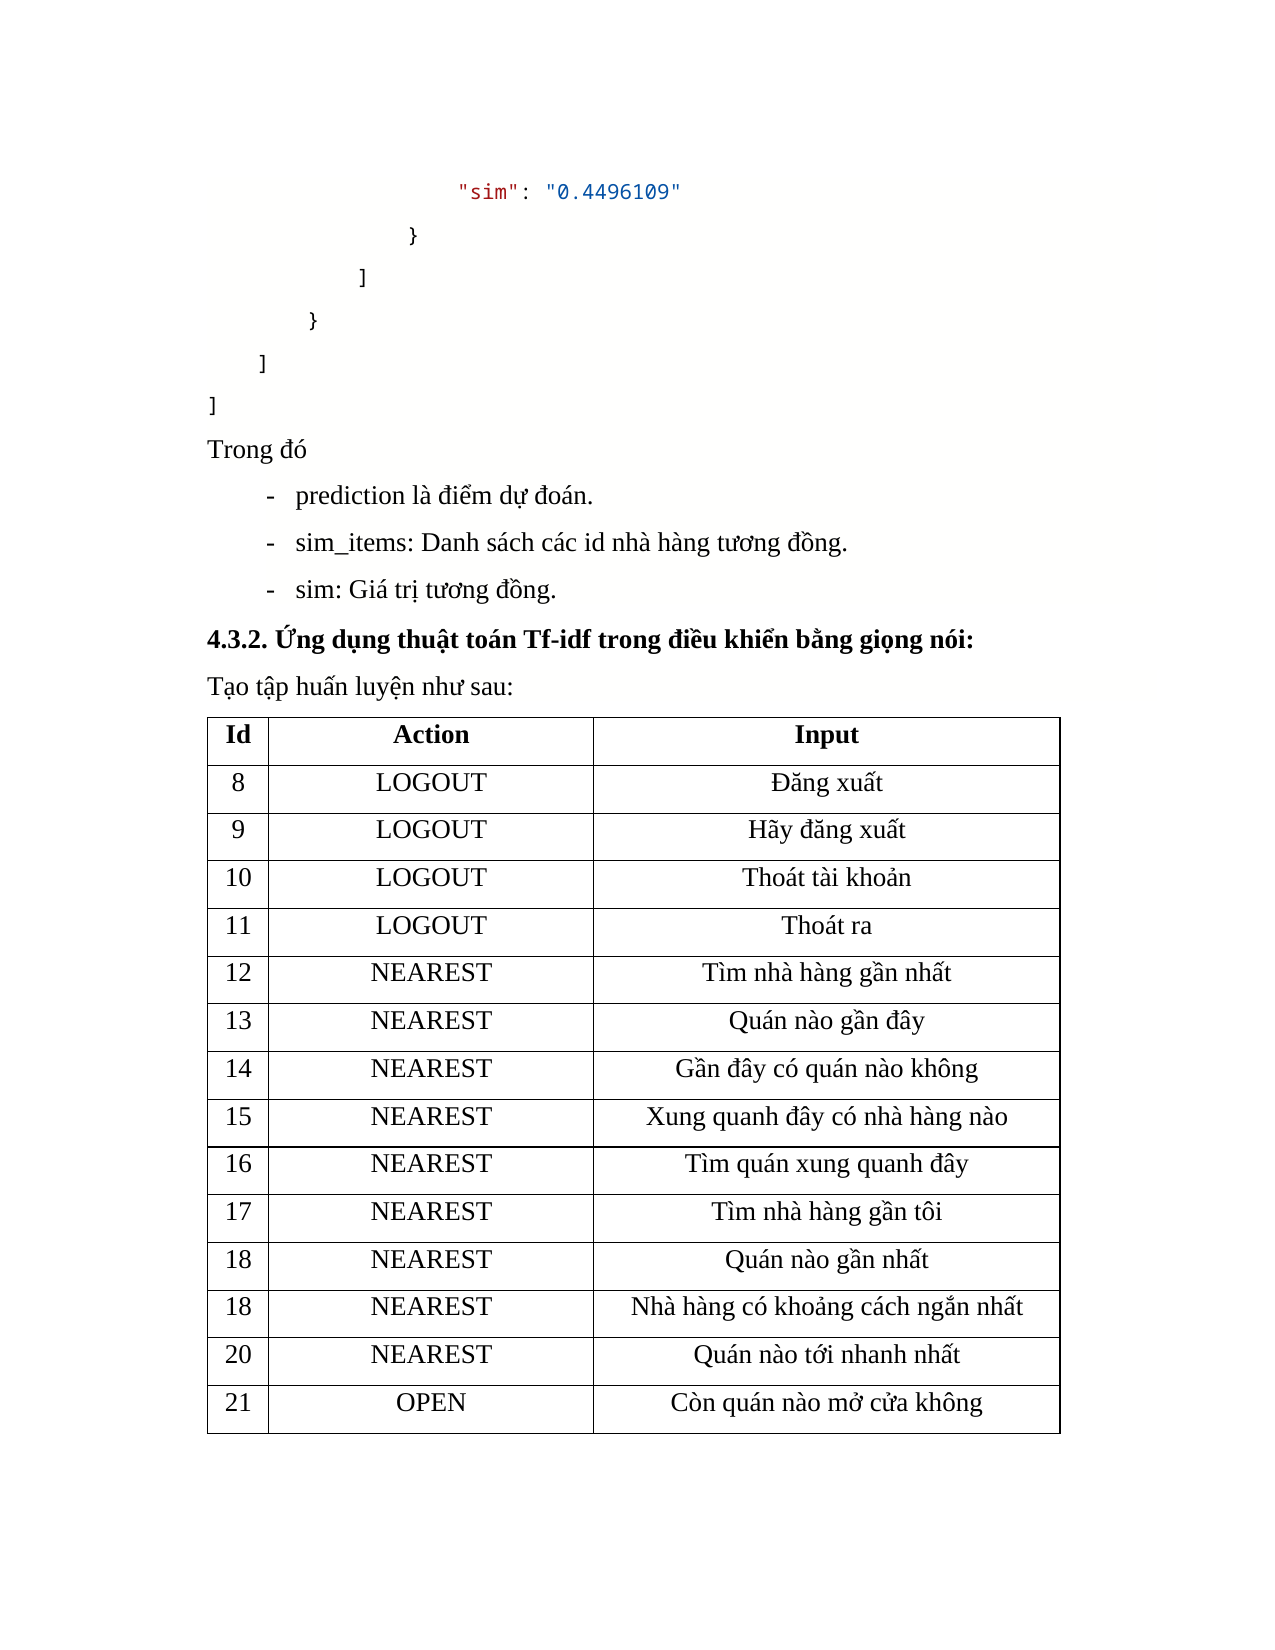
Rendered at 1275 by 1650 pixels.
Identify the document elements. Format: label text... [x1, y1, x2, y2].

table_cell Còn quán nào mở cửa không [594, 1386, 1059, 1433]
table_cell LOGOUT [269, 766, 593, 812]
table_header Action [269, 718, 593, 765]
table_cell Đăng xuất [594, 766, 1059, 812]
text Tạo tập huấn luyện như sau: [207, 670, 1157, 701]
table_cell Gần đây có quán nào không [594, 1052, 1059, 1099]
table_cell LOGOUT [269, 909, 593, 956]
table_cell 15 [208, 1100, 268, 1146]
subtitle 4.3.2. Ứng dụng thuật toán Tf-idf trong điều khiển bằng giọng nói: [207, 624, 1157, 655]
table_cell 21 [208, 1386, 268, 1433]
table_cell LOGOUT [269, 814, 593, 860]
table_cell NEAREST [269, 1195, 593, 1242]
table_cell 17 [208, 1195, 268, 1242]
text ] [207, 262, 1157, 291]
text "sim": "0.4496109" [207, 177, 1157, 206]
table_cell Quán nào gần nhất [594, 1243, 1059, 1289]
table_header Input [594, 718, 1059, 765]
table_cell NEAREST [269, 957, 593, 1003]
text ] [207, 348, 1157, 376]
table_cell LOGOUT [269, 861, 593, 908]
table_cell Quán nào gần đây [594, 1004, 1059, 1051]
table_cell Nhà hàng có khoảng cách ngắn nhất [594, 1291, 1059, 1337]
table_cell 13 [208, 1004, 268, 1051]
table_cell NEAREST [269, 1338, 593, 1385]
table_cell 18 [208, 1243, 268, 1289]
table_cell 20 [208, 1338, 268, 1385]
table_header Id [208, 718, 268, 765]
text } [207, 220, 1157, 248]
table_cell Tìm nhà hàng gần tôi [594, 1195, 1059, 1242]
table_cell 18 [208, 1291, 268, 1337]
table_cell NEAREST [269, 1243, 593, 1289]
table_cell Xung quanh đây có nhà hàng nào [594, 1100, 1059, 1146]
table_cell Thoát tài khoản [594, 861, 1059, 908]
table_cell 10 [208, 861, 268, 908]
list sim_items: Danh sách các id nhà hàng tương đồng. [266, 526, 1157, 557]
table_cell 8 [208, 766, 268, 812]
list sim: Giá trị tương đồng. [266, 573, 1157, 604]
table_cell NEAREST [269, 1148, 593, 1194]
table_cell Tìm nhà hàng gần nhất [594, 957, 1059, 1003]
table_cell OPEN [269, 1386, 593, 1433]
table_cell 11 [208, 909, 268, 956]
table_cell 9 [208, 814, 268, 860]
table_cell 16 [208, 1148, 268, 1194]
table_cell NEAREST [269, 1100, 593, 1146]
table_cell 12 [208, 957, 268, 1003]
table_cell Quán nào tới nhanh nhất [594, 1338, 1059, 1385]
table_cell 14 [208, 1052, 268, 1099]
table_cell NEAREST [269, 1004, 593, 1051]
table_cell NEAREST [269, 1291, 593, 1337]
table_cell Hãy đăng xuất [594, 814, 1059, 860]
text Trong đó [207, 433, 1157, 464]
text ] [207, 390, 1157, 419]
table_cell NEAREST [269, 1052, 593, 1099]
text } [207, 305, 1157, 333]
list prediction là điểm dự đoán. [266, 479, 1157, 511]
table_cell Tìm quán xung quanh đây [594, 1148, 1059, 1194]
table_cell Thoát ra [594, 909, 1059, 956]
